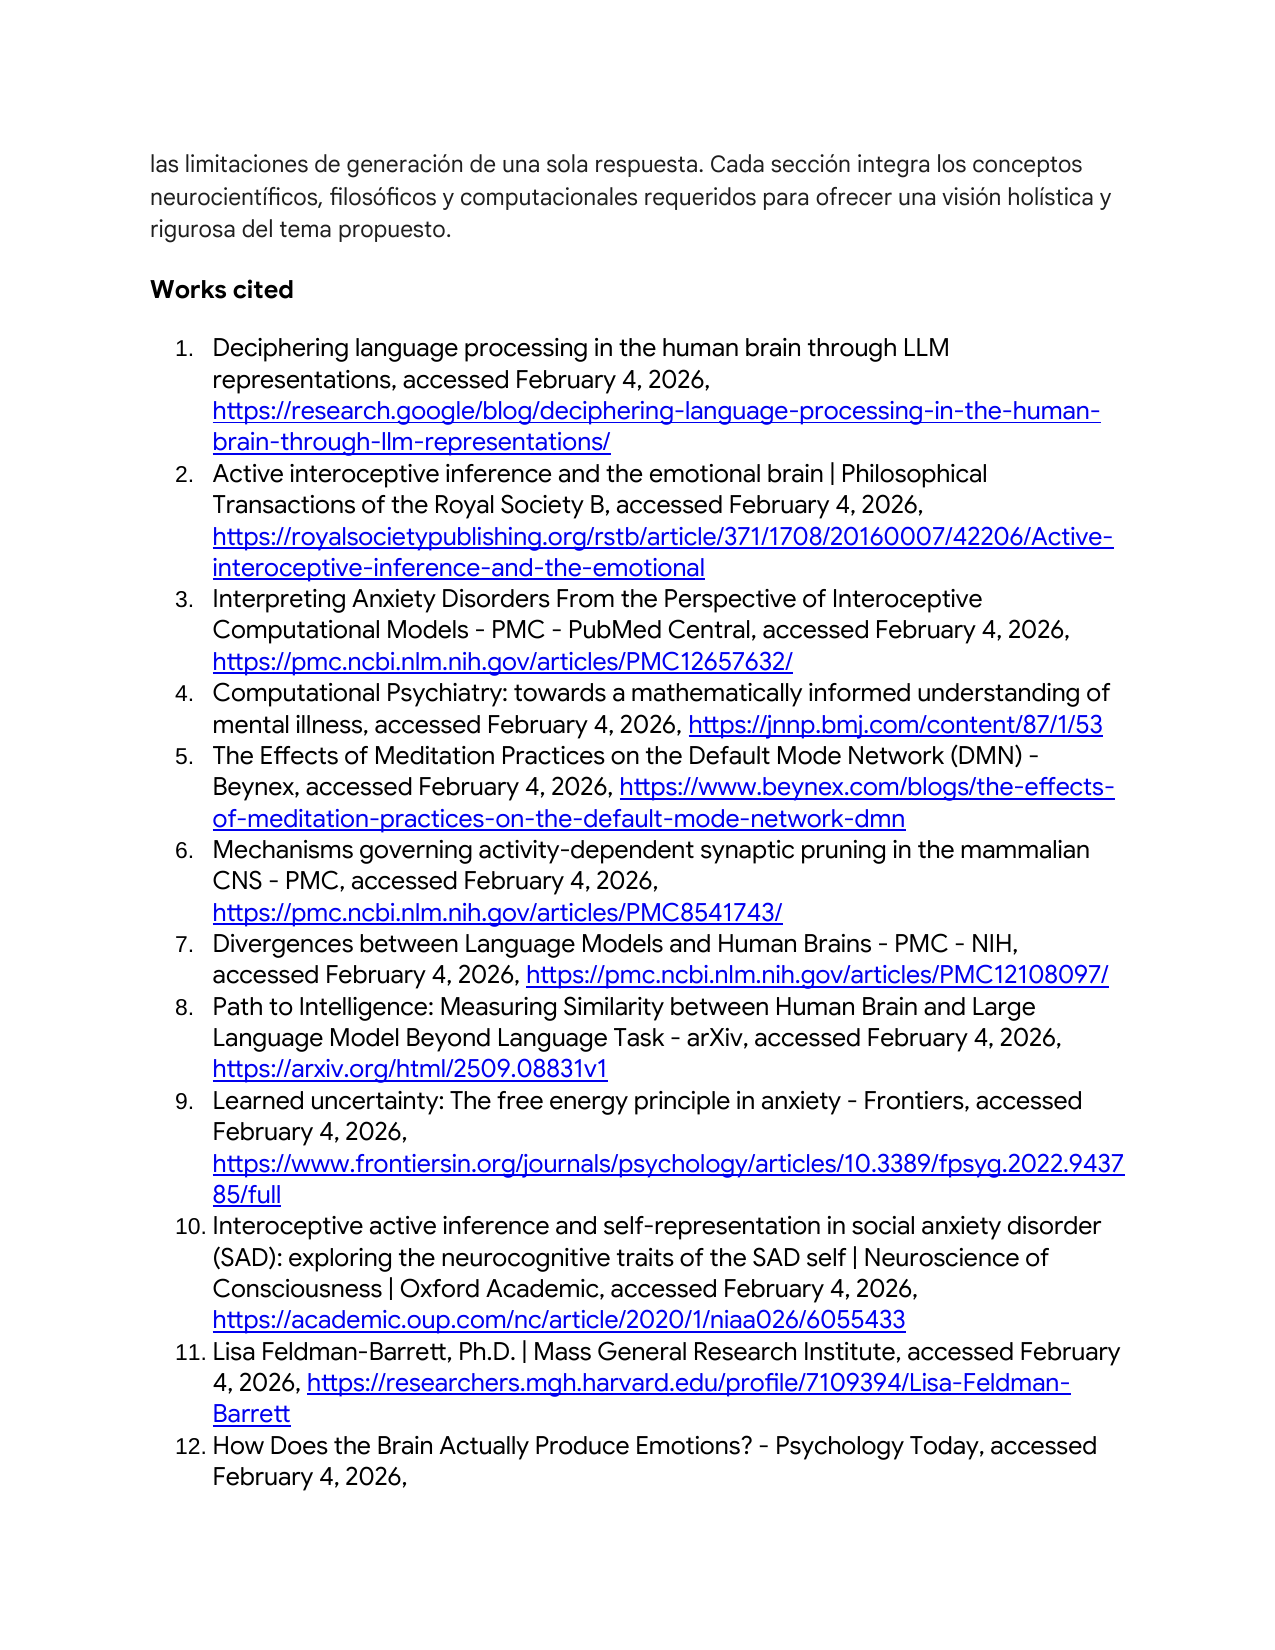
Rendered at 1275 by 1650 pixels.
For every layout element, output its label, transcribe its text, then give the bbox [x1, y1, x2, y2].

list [175, 1430, 1125, 1493]
list Active interoceptive inference and the emotional brain | Philosophical Transactions of the Royal Society B, accessed February 4, 2026, https://royalsocietypublishing.org/rstb/article/371/1708/20160007/42206/Active-interoceptive-inference-and-the-emotional [175, 458, 1125, 583]
list Interoceptive active inference and self-representation in social anxiety disorder (SAD): exploring the neurocognitive traits of the SAD self | Neuroscience of Consciousness | Oxford Academic, accessed February 4, 2026, https://academic.oup.com/nc/article/2020/1/niaa026/6055433 [175, 1211, 1125, 1336]
list Lisa Feldman-Barrett, Ph.D. | Mass General Research Institute, accessed February 4, 2026, https://researchers.mgh.harvard.edu/profile/7109394/Lisa-Feldman-Barrett [175, 1336, 1125, 1430]
list Deciphering language processing in the human brain through LLM representations, accessed February 4, 2026, https://research.google/blog/deciphering-language-processing-in-the-human-brain-through-llm-representations/ [175, 333, 1125, 458]
list Learned uncertainty: The free energy principle in anxiety - Frontiers, accessed February 4, 2026, https://www.frontiersin.org/journals/psychology/articles/10.3389/fpsyg.2022.943785/full [175, 1085, 1125, 1211]
list Divergences between Language Models and Human Brains - PMC - NIH, accessed February 4, 2026, https://pmc.ncbi.nlm.nih.gov/articles/PMC12108097/ [175, 928, 1125, 991]
subtitle Works cited [150, 275, 1125, 306]
list Interpreting Anxiety Disorders From the Perspective of Interoceptive Computational Models - PMC - PubMed Central, accessed February 4, 2026, https://pmc.ncbi.nlm.nih.gov/articles/PMC12657632/ [175, 583, 1125, 677]
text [150, 150, 1125, 244]
list Path to Intelligence: Measuring Similarity between Human Brain and Large Language Model Beyond Language Task - arXiv, accessed February 4, 2026, https://arxiv.org/html/2509.08831v1 [175, 991, 1125, 1085]
list The Effects of Meditation Practices on the Default Mode Network (DMN) - Beynex, accessed February 4, 2026, https://www.beynex.com/blogs/the-effects-of-meditation-practices-on-the-default-mode-network-dmn [175, 740, 1125, 834]
list Mechanisms governing activity-dependent synaptic pruning in the mammalian CNS - PMC, accessed February 4, 2026, https://pmc.ncbi.nlm.nih.gov/articles/PMC8541743/ [175, 834, 1125, 928]
list Computational Psychiatry: towards a mathematically informed understanding of mental illness, accessed February 4, 2026, https://jnnp.bmj.com/content/87/1/53 [175, 677, 1125, 740]
